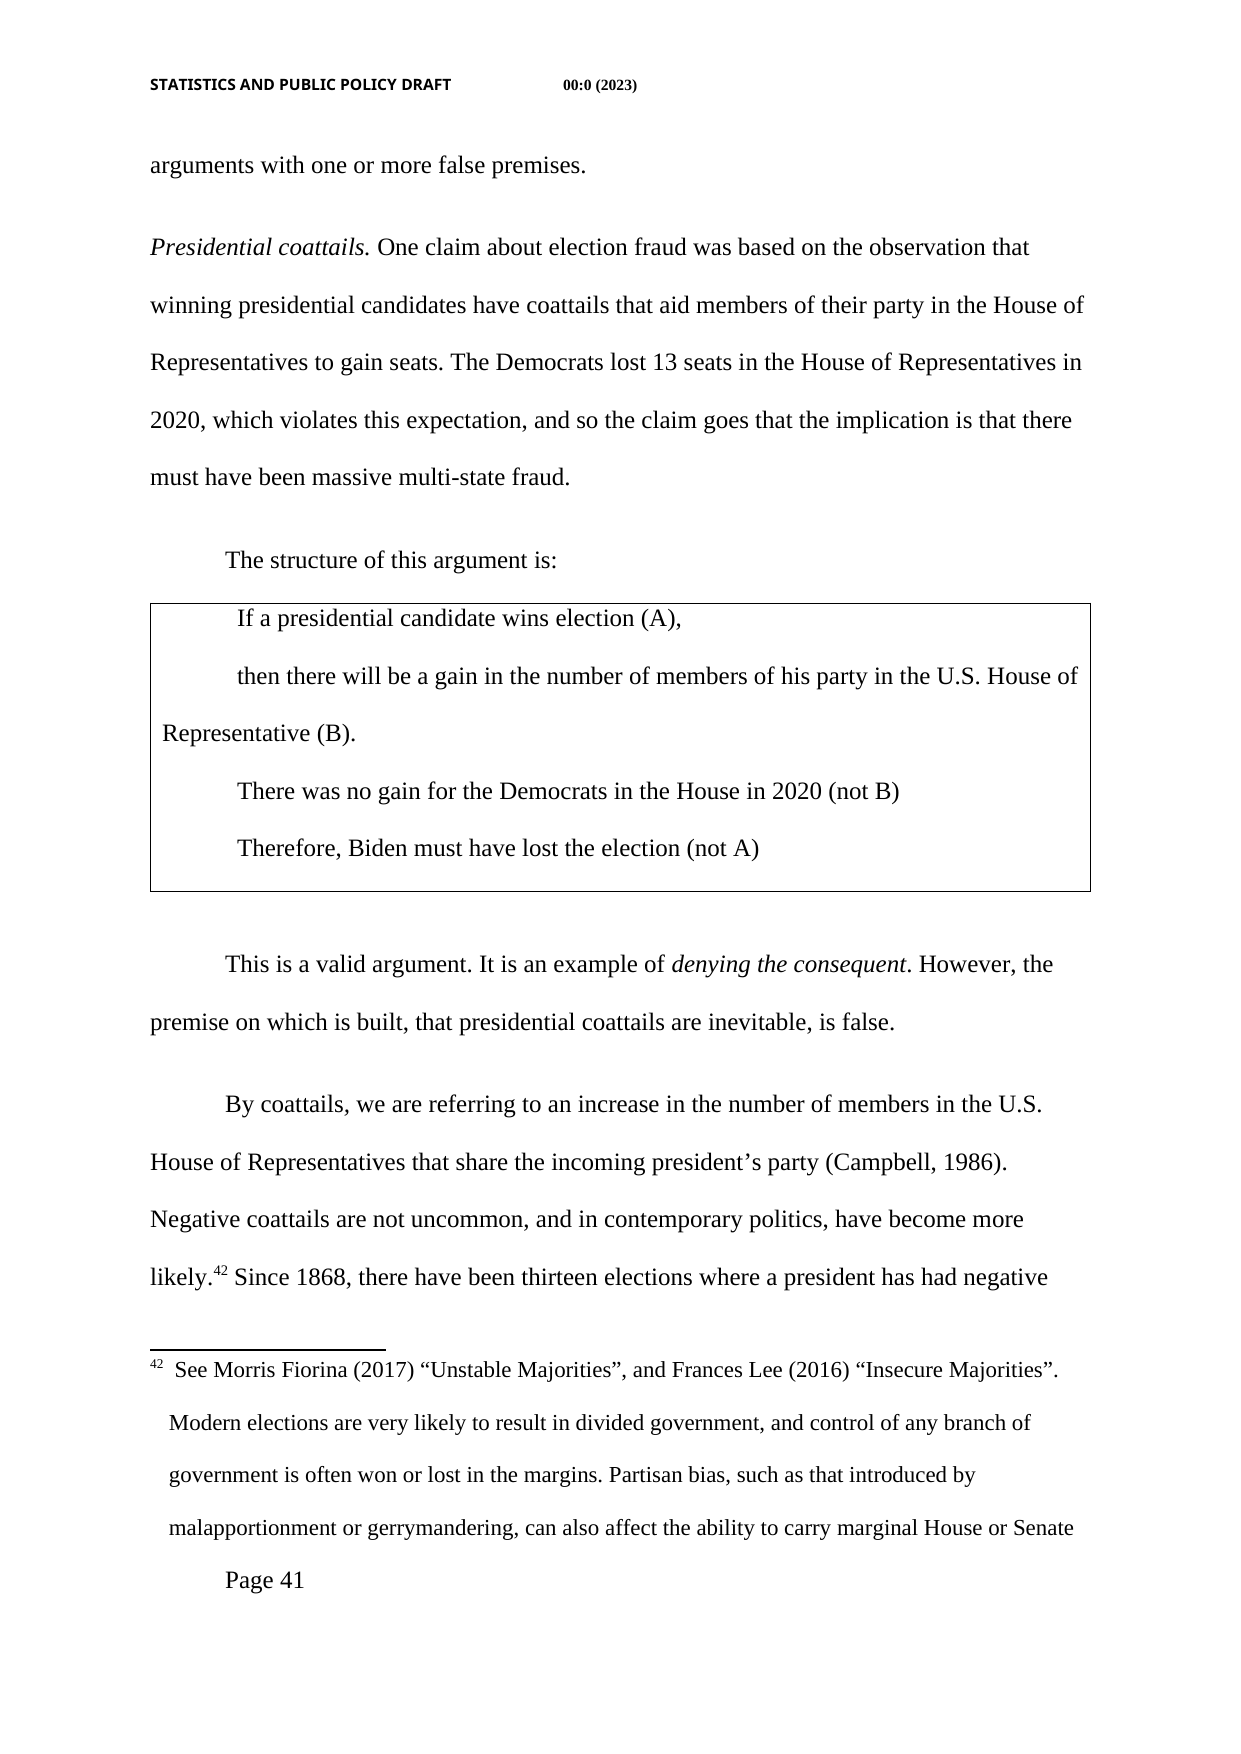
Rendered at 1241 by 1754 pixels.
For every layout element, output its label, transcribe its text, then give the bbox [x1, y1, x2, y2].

text Presidential coattails. One claim about election fraud was based on the observation that winning presidential candidates have coattails that aid members of their party in the House of Representatives to gain seats. The Democrats lost 13 seats in the House of Representatives in 2020, which violates this expectation, and so the claim goes that the implication is that there must have been massive multi-state fraud. [150, 232, 1090, 491]
table_header If a presidential candidate wins election (A), then there will be a gain in the number of members of his party in the U.S. House of Representative (B). There was no gain for the Democrats in the House in 2020 (not B) Therefore, Biden must have lost the election (not A) [151, 604, 1090, 891]
text Now we turn to claims about election fraud that fall into the category of valid arguments with one or more false premises. [150, 150, 1090, 179]
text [150, 1089, 1090, 1291]
text This is a valid argument. It is an example of denying the consequent. However, the premise on which is built, that presidential coattails are inevitable, is false. [150, 949, 1090, 1036]
text The structure of this argument is: [150, 545, 1090, 574]
